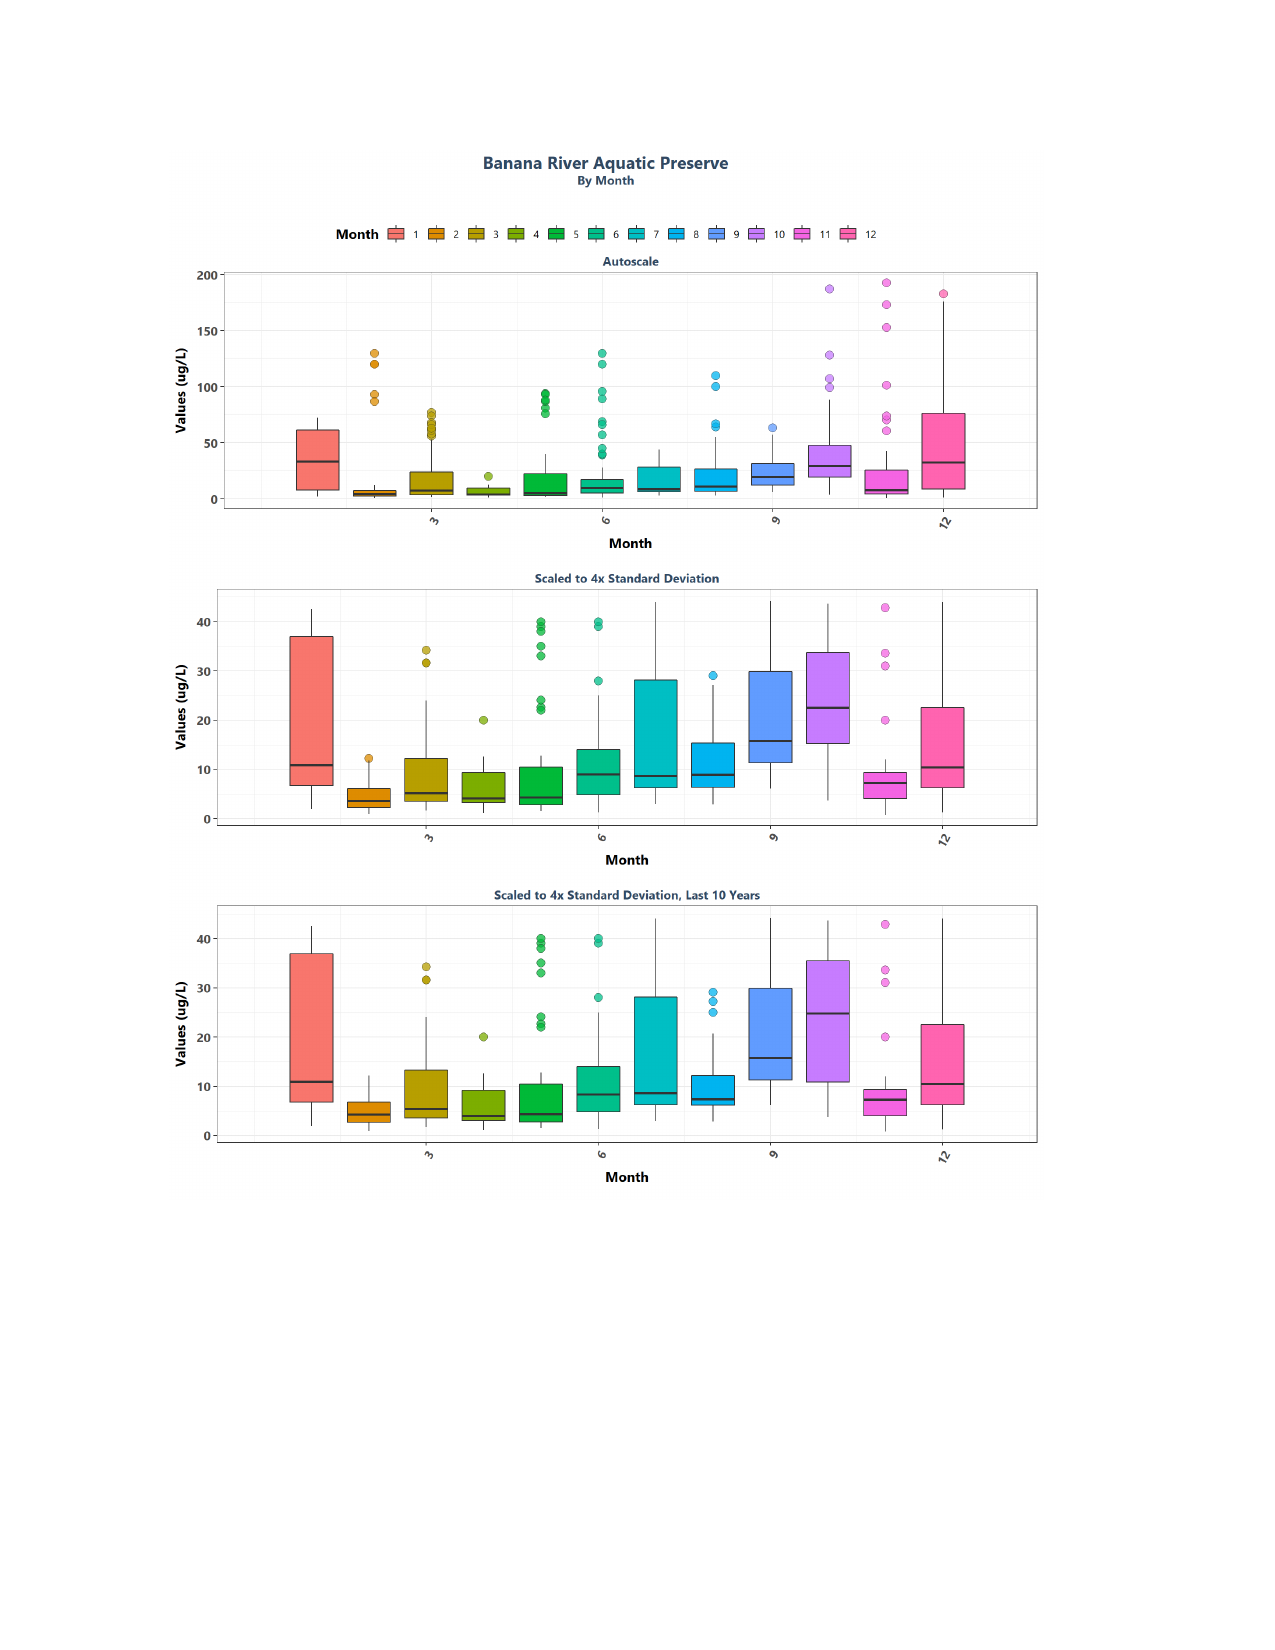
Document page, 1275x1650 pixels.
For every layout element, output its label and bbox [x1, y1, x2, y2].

picture [168, 150, 1044, 1200]
